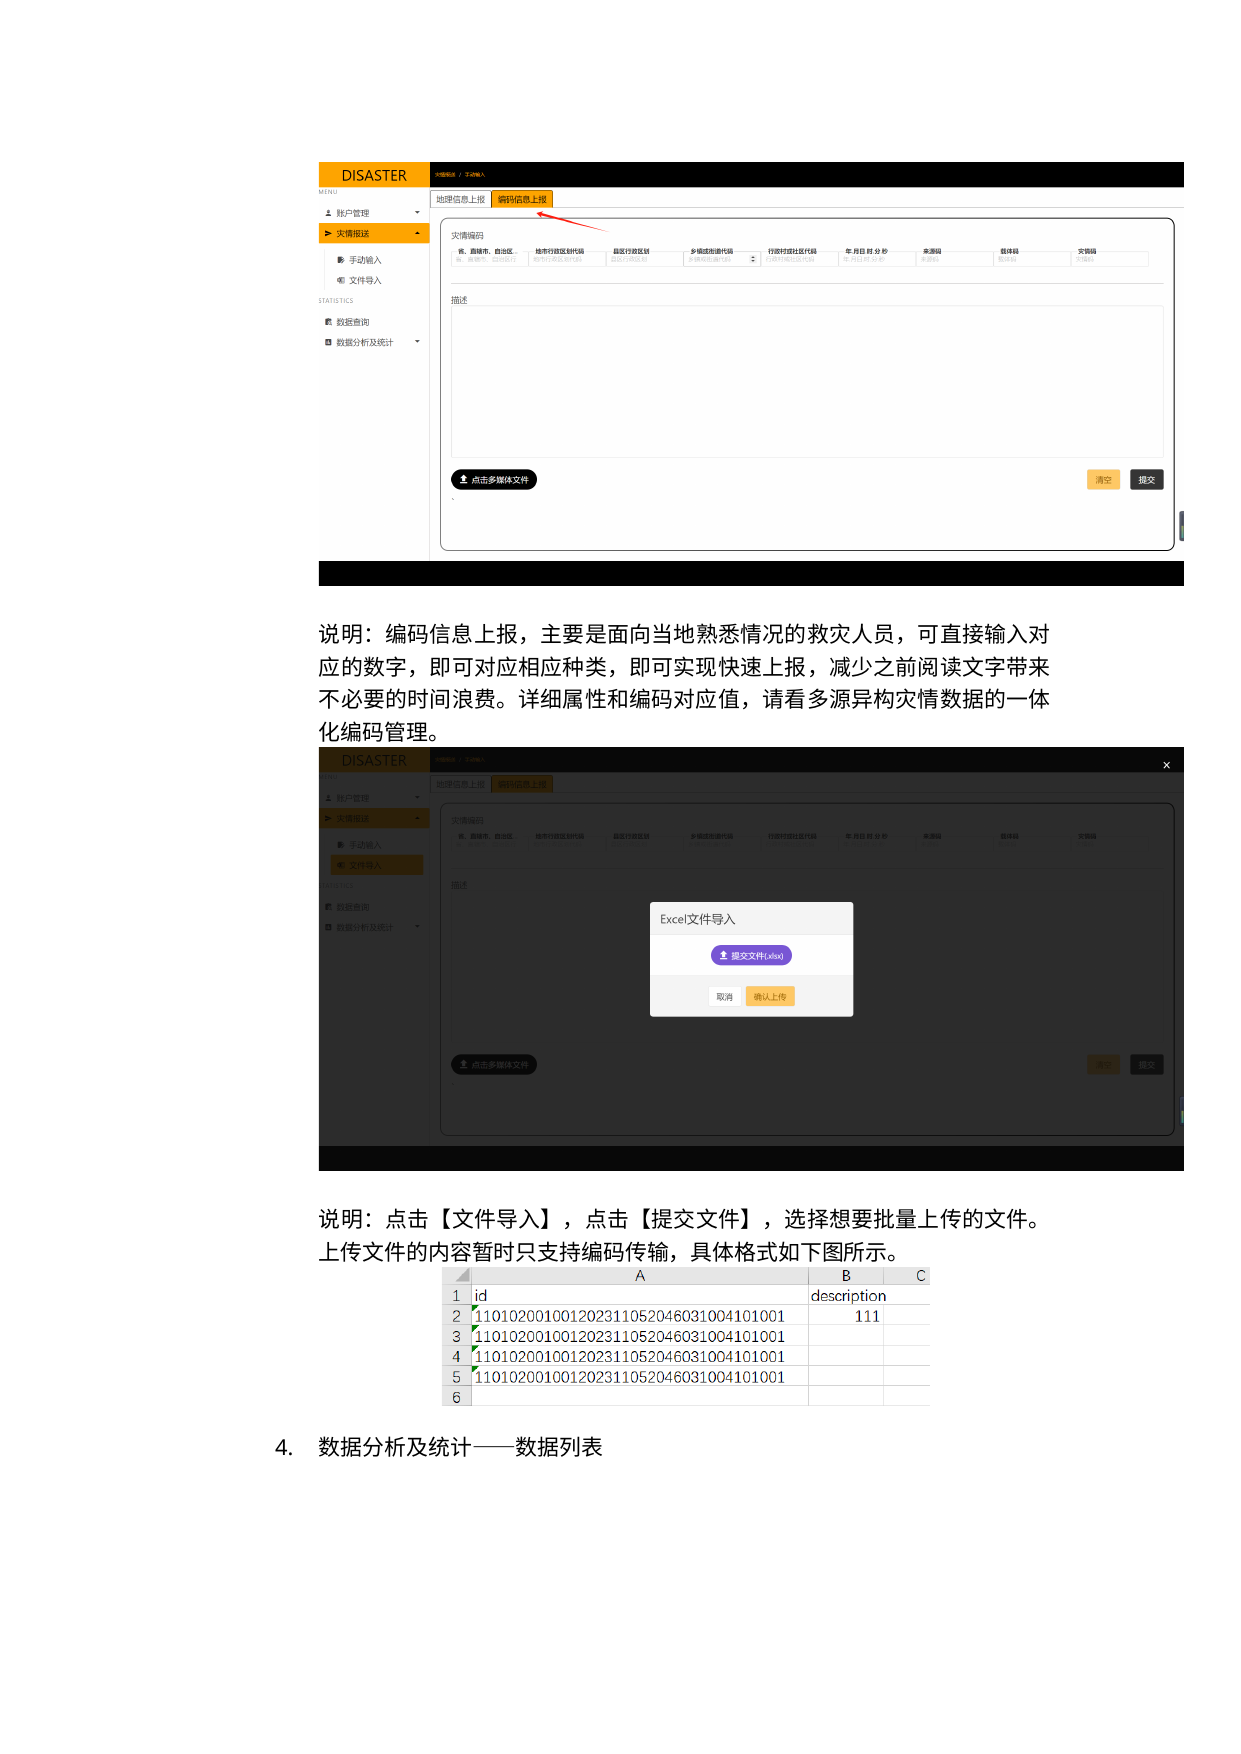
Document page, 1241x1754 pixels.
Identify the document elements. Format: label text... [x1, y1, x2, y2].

list 数据分析及统计——数据列表 [275, 1429, 1053, 1462]
list 说明：点击【文件导入】，点击【提交文件】，选择想要批量上传的文件。上传文件的内容暂时只支持编码传输，具体格式如下图所示。 [319, 1202, 1053, 1267]
picture [318, 747, 1184, 1171]
picture [318, 162, 1184, 586]
picture [441, 1267, 930, 1406]
list 说明：编码信息上报，主要是面向当地熟悉情况的救灾人员，可直接输入对应的数字，即可对应相应种类，即可实现快速上报，减少之前阅读文字带来不必要的时间浪费。详细属性和编码对应值，请看多源异构灾情数据的一体化编码管理。 [319, 617, 1053, 747]
